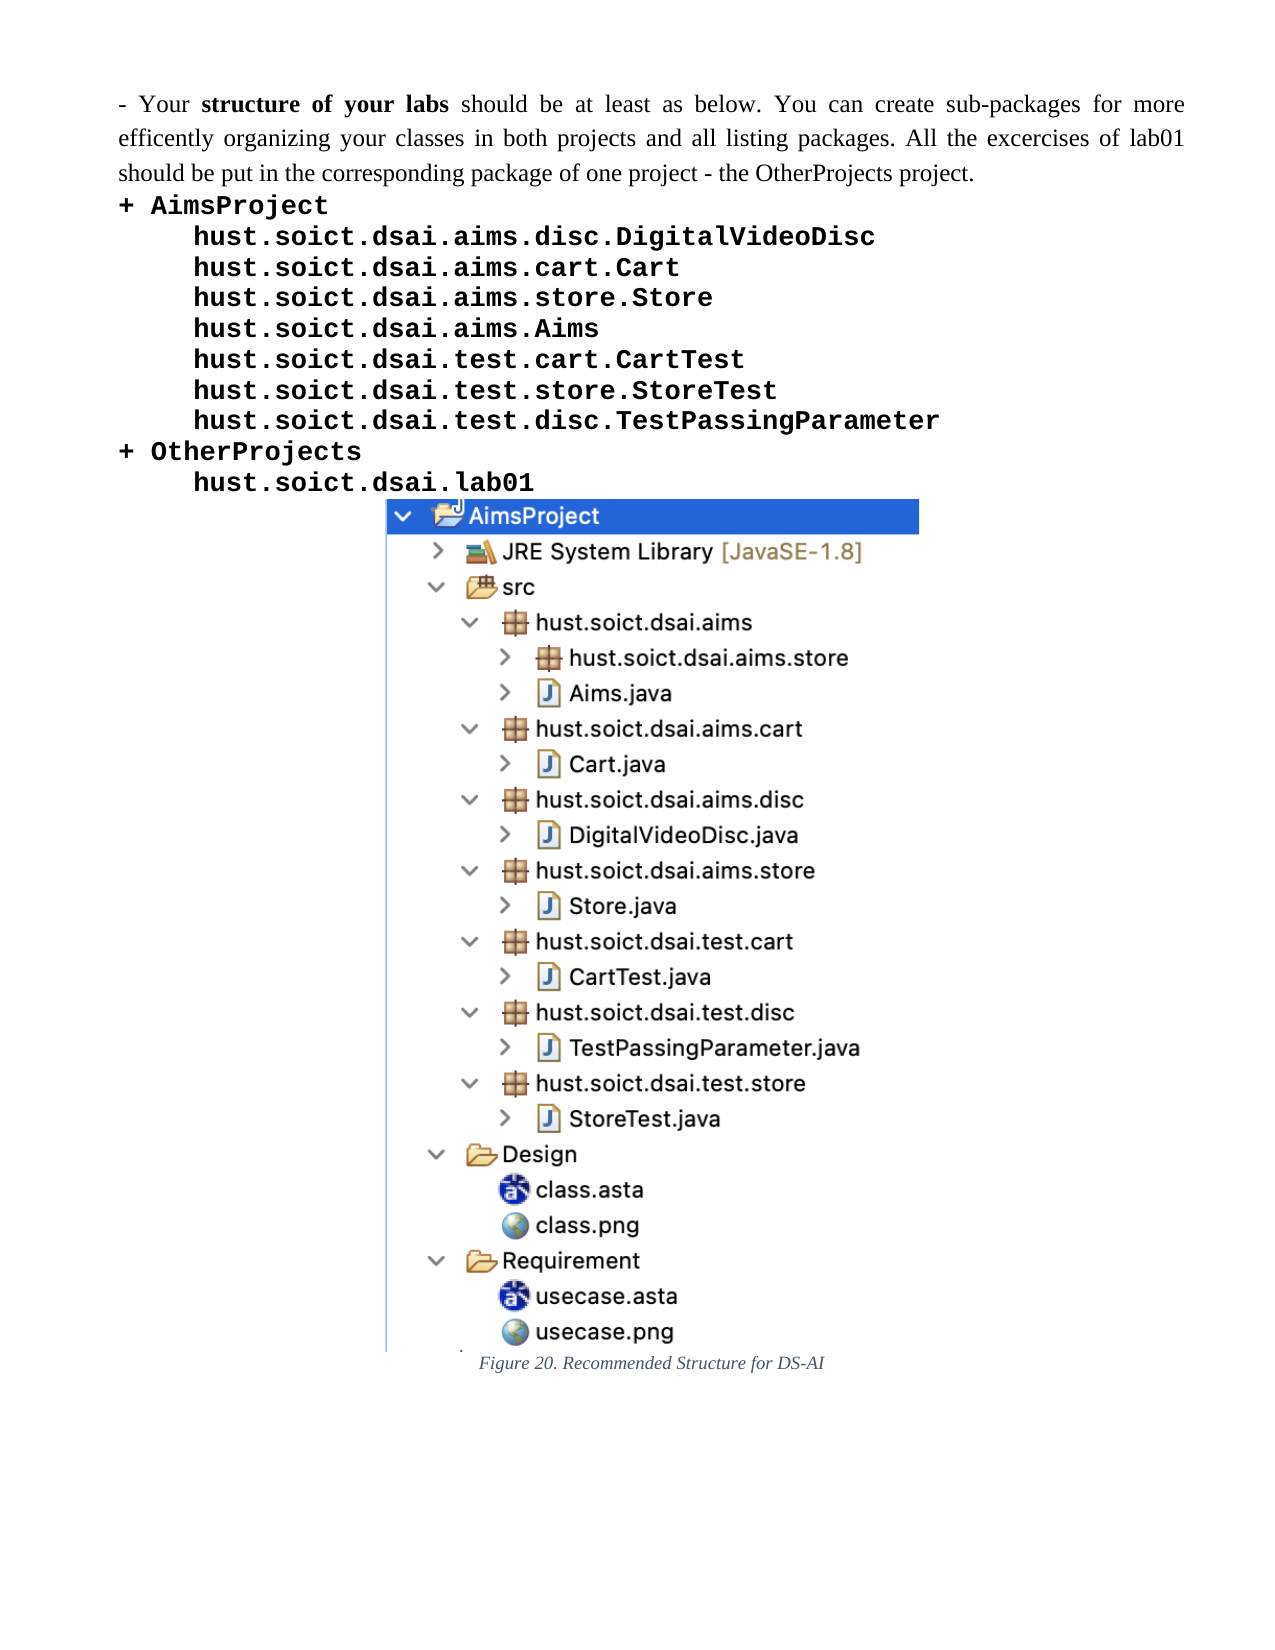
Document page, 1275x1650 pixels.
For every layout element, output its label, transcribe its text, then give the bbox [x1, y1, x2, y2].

text + AimsProject [118, 192, 1186, 223]
text hust.soict.dsai.test.store.StoreTest [193, 376, 1186, 407]
text hust.soict.dsai.aims.store.Store [193, 284, 1186, 315]
text hust.soict.dsai.test.disc.TestPassingParameter [193, 407, 1186, 438]
text hust.soict.dsai.aims.cart.Cart [193, 253, 1186, 284]
text hust.soict.dsai.aims.disc.DigitalVideoDisc [193, 223, 1186, 253]
text + OtherProjects [118, 438, 1186, 469]
text hust.soict.dsai.lab01 [193, 469, 1186, 499]
text hust.soict.dsai.aims.Aims [193, 315, 1186, 346]
text - Your structure of your labs should be at least as below. You can create sub-packages for more efficently organizing your classes in both projects and all listing packages. All the excercises of lab01 should be put in the corresponding package of one project - the OtherProjects project. [118, 89, 1186, 186]
text hust.soict.dsai.test.cart.CartTest [193, 346, 1186, 376]
picture [385, 499, 920, 1352]
